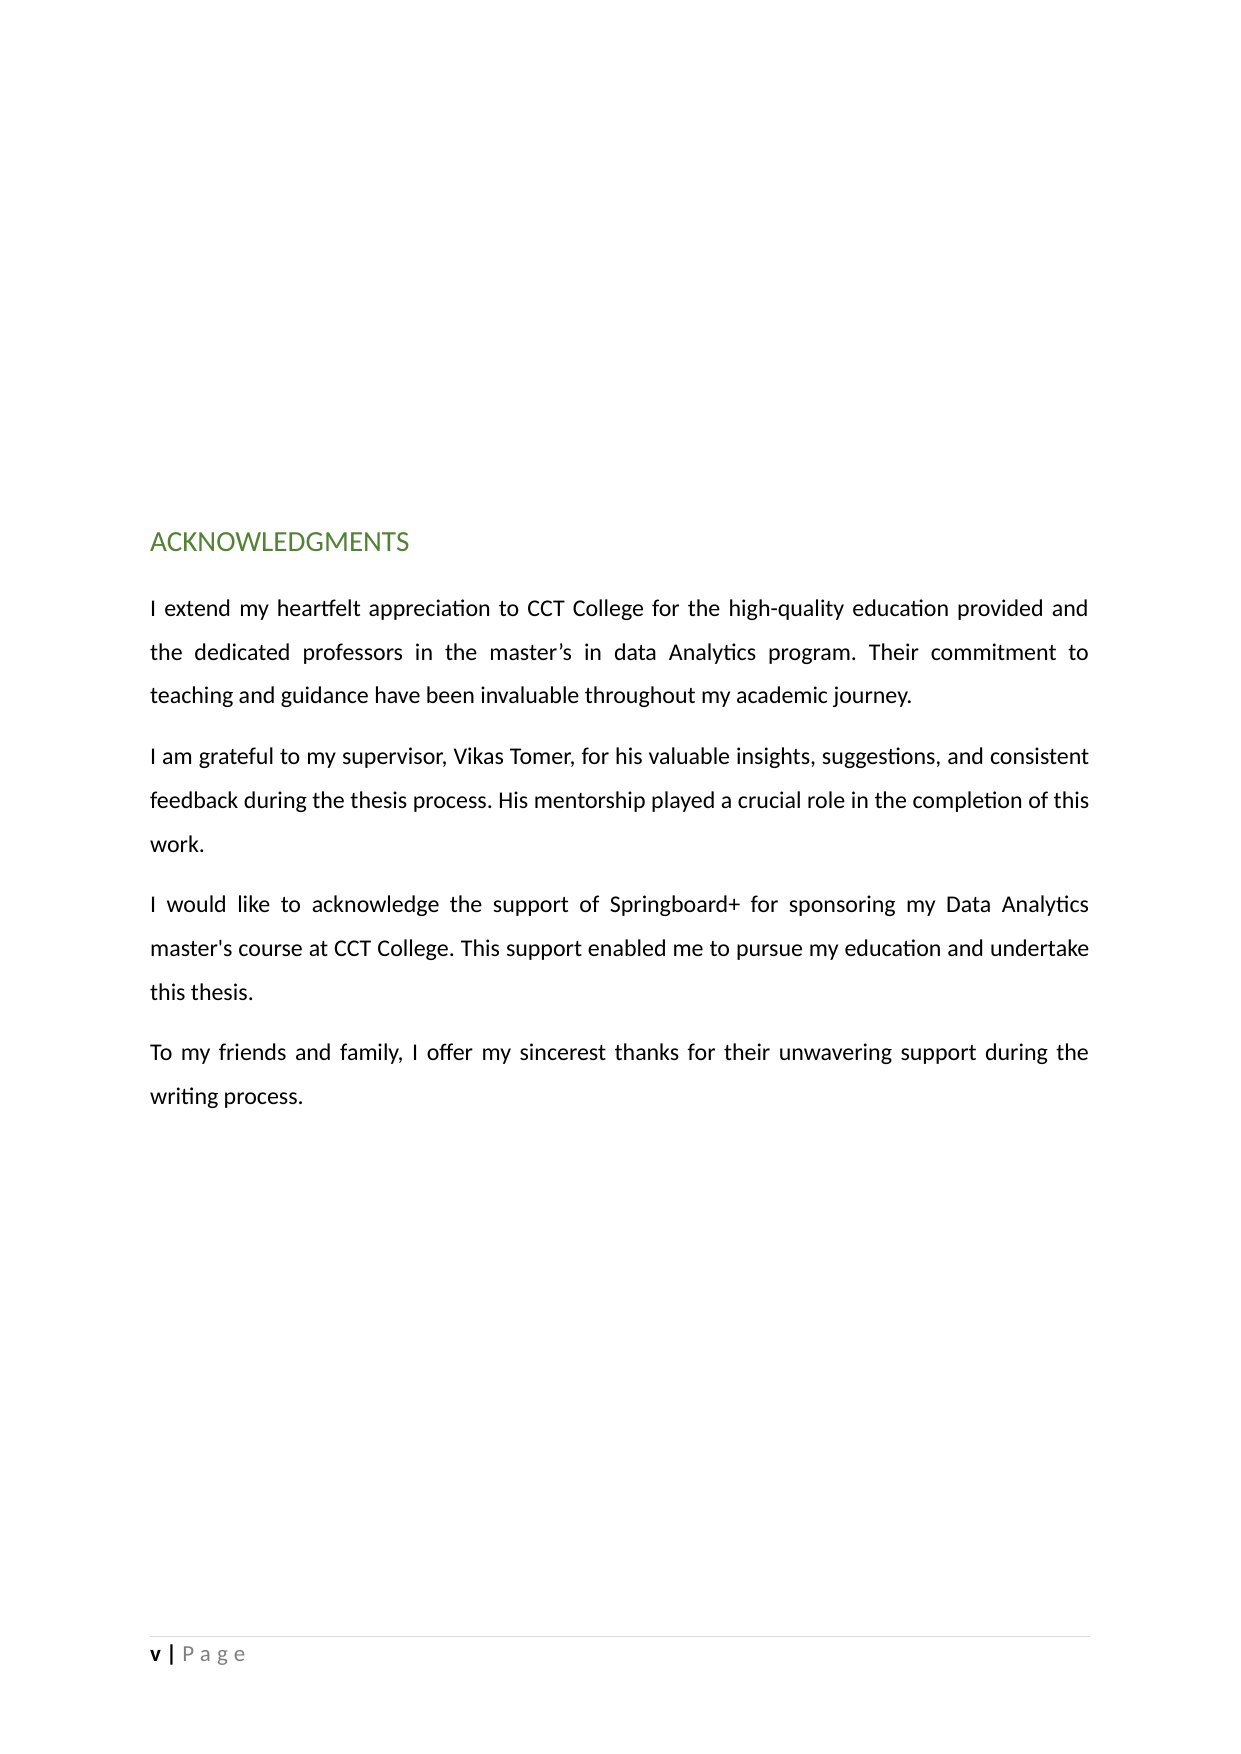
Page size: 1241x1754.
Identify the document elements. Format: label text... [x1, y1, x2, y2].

text I extend my heartfelt appreciation to CCT College for the high-quality education provided and the dedicated professors in the master’s in data Analytics program. Their commitment to teaching and guidance have been invaluable throughout my academic journey. [150, 593, 1090, 710]
text ACKNOWLEDGMENTS [150, 523, 1090, 558]
text To my friends and family, I offer my sincerest thanks for their unwavering support during the writing process. [150, 1037, 1090, 1111]
text I would like to acknowledge the support of Springboard+ for sponsoring my Data Analytics master's course at CCT College. This support enabled me to pursue my education and undertake this thesis. [150, 889, 1090, 1006]
text I am grateful to my supervisor, Vikas Tomer, for his valuable insights, suggestions, and consistent feedback during the thesis process. His mentorship played a crucial role in the completion of this work. [150, 741, 1090, 858]
